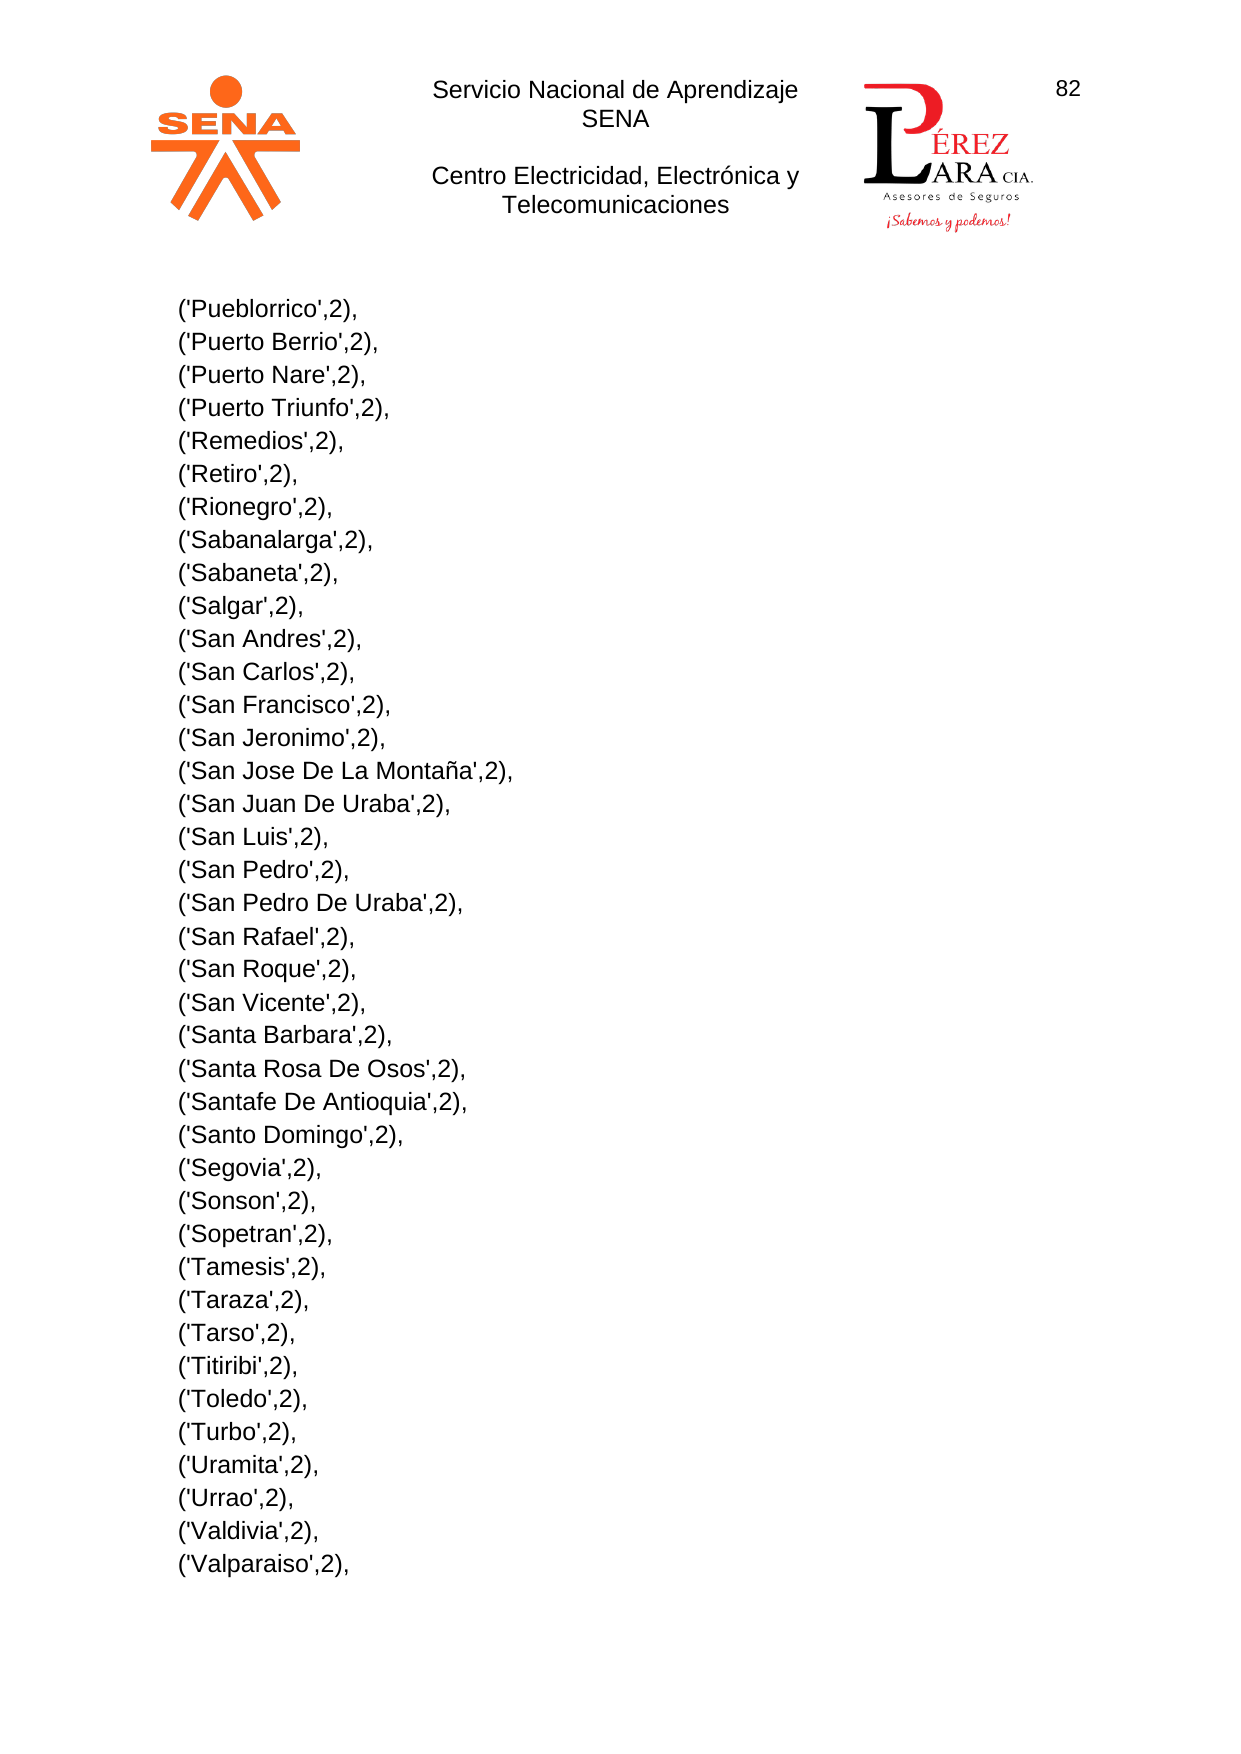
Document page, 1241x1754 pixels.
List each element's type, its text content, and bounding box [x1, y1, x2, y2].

text ('Tamesis',2), [150, 1252, 1090, 1280]
text ('Uramita',2), [150, 1450, 1090, 1478]
text ('San Rafael',2), [150, 921, 1090, 950]
text ('Santa Barbara',2), [150, 1021, 1090, 1049]
picture [858, 75, 1037, 246]
text ('Sabanalarga',2), [150, 525, 1090, 554]
text ('Toledo',2), [150, 1384, 1090, 1412]
text ('Pueblorrico',2), [150, 294, 1090, 323]
text ('San Francisco',2), [150, 690, 1090, 719]
text ('San Jose De La Montaña',2), [150, 756, 1090, 785]
text ('Turbo',2), [150, 1417, 1090, 1446]
text ('Valdivia',2), [150, 1516, 1090, 1544]
text ('San Juan De Uraba',2), [150, 789, 1090, 818]
text ('Segovia',2), [150, 1153, 1090, 1181]
text ('San Roque',2), [150, 954, 1090, 983]
text ('San Pedro',2), [150, 855, 1090, 884]
text ('Tarso',2), [150, 1318, 1090, 1346]
text ('San Luis',2), [150, 822, 1090, 851]
text ('Santo Domingo',2), [150, 1119, 1090, 1148]
text ('Remedios',2), [150, 426, 1090, 455]
text ('Puerto Nare',2), [150, 360, 1090, 389]
text ('Salgar',2), [150, 591, 1090, 620]
text ('Taraza',2), [150, 1285, 1090, 1313]
text ('Retiro',2), [150, 459, 1090, 488]
text ('San Pedro De Uraba',2), [150, 888, 1090, 917]
text ('Sabaneta',2), [150, 558, 1090, 587]
text ('San Jeronimo',2), [150, 723, 1090, 752]
text ('Sonson',2), [150, 1186, 1090, 1214]
text ('Puerto Berrio',2), [150, 327, 1090, 356]
text ('San Carlos',2), [150, 657, 1090, 686]
text ('Valparaiso',2), [150, 1549, 1090, 1578]
text ('Santa Rosa De Osos',2), [150, 1053, 1090, 1082]
picture [150, 75, 300, 222]
text ('Santafe De Antioquia',2), [150, 1087, 1090, 1115]
text ('Sopetran',2), [150, 1219, 1090, 1247]
text ('San Andres',2), [150, 624, 1090, 653]
text ('Rionegro',2), [150, 492, 1090, 521]
text ('San Vicente',2), [150, 987, 1090, 1016]
text ('Puerto Triunfo',2), [150, 393, 1090, 422]
text ('Urrao',2), [150, 1483, 1090, 1512]
text ('Titiribi',2), [150, 1351, 1090, 1379]
